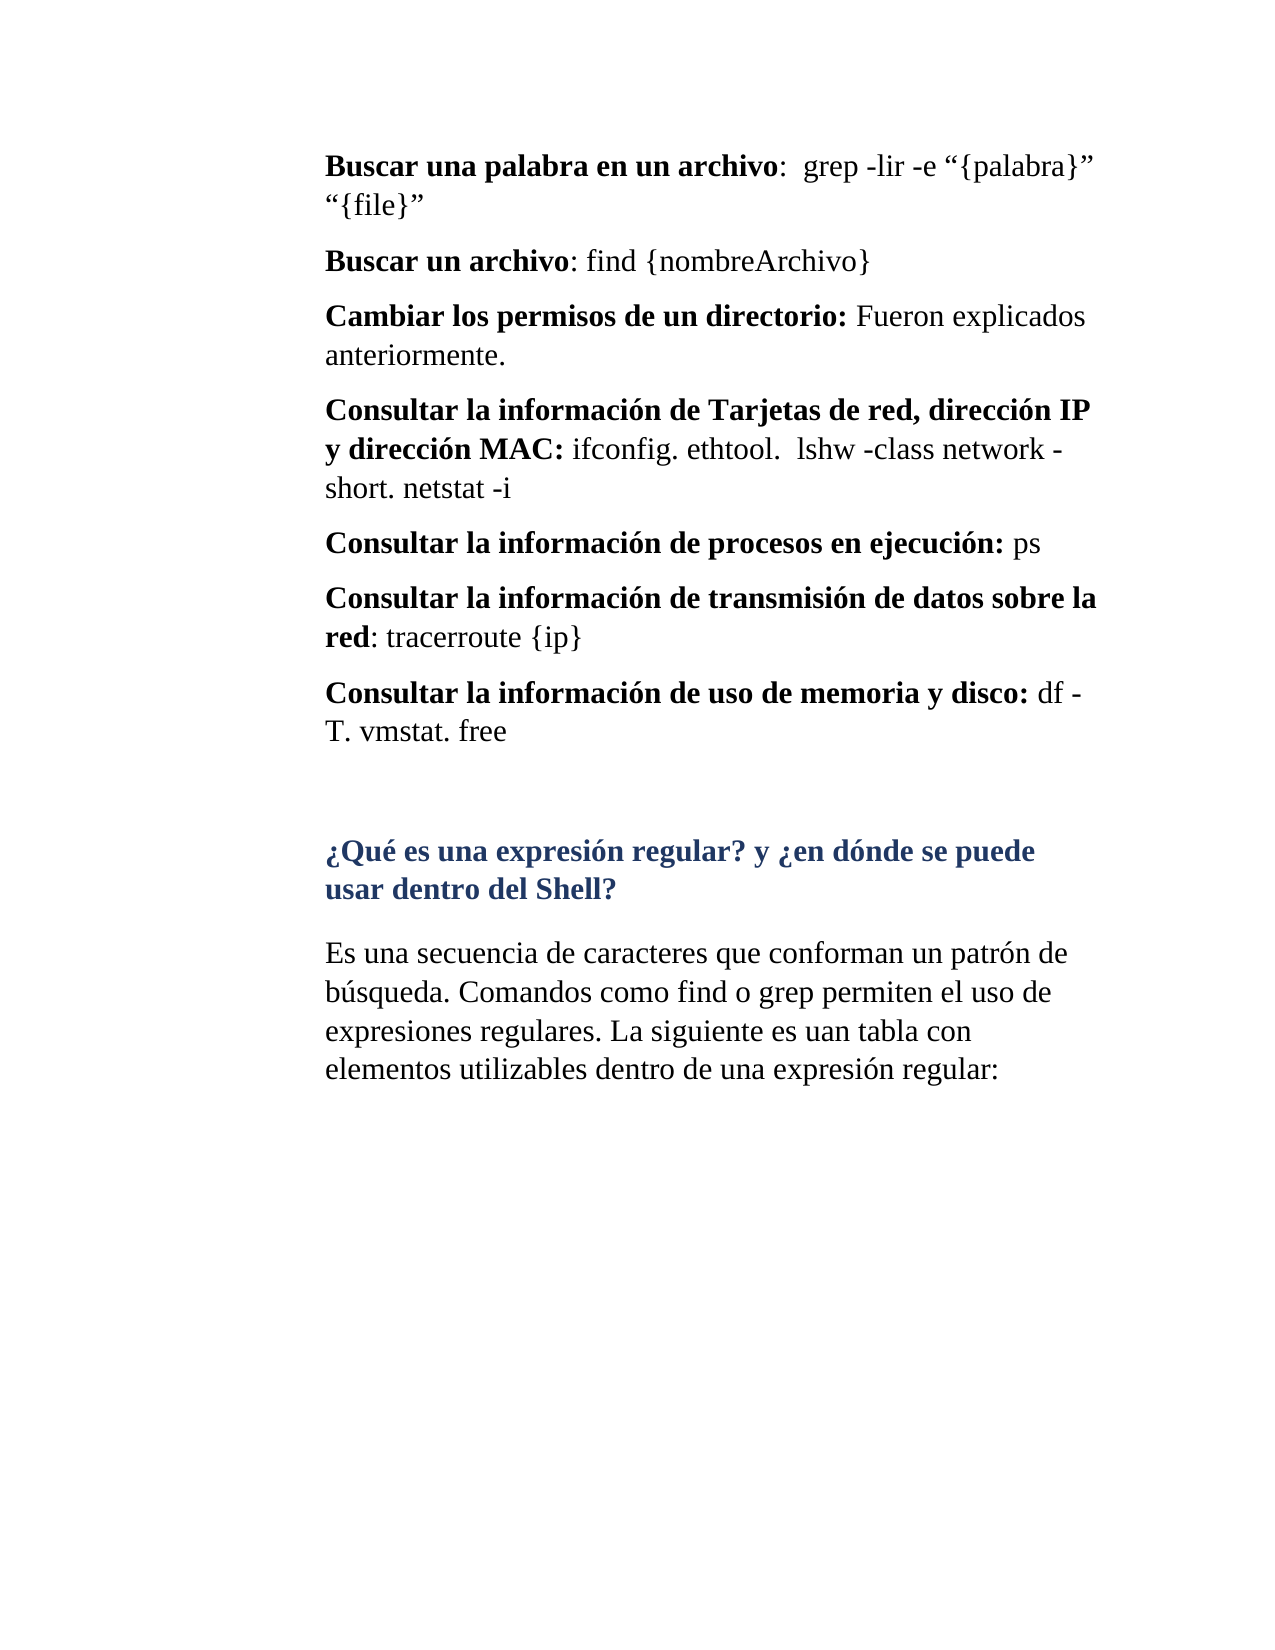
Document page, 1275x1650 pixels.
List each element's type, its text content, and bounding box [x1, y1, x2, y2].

subtitle ¿Qué es una expresión regular? y ¿en dónde se puede usar dentro del Shell? [325, 832, 1098, 906]
text Buscar una palabra en un archivo: grep -lir -e “{palabra}” “{file}” [325, 148, 1098, 222]
text Consultar la información de procesos en ejecución: ps [325, 524, 1098, 560]
text Consultar la información de Tarjetas de red, dirección IP y dirección MAC: ifconfig. ethtool. lshw -class network -short. netstat -i [325, 391, 1098, 505]
text Consultar la información de transmisión de datos sobre la red: tracerroute {ip} [325, 580, 1098, 654]
text Buscar un archivo: find {nombreArchivo} [325, 242, 1098, 278]
list Es una secuencia de caracteres que conforman un patrón de búsqueda. Comandos como find o grep permiten el uso de expresiones regulares. La siguiente es uan tabla con elementos utilizables dentro de una expresión regular: [325, 934, 1098, 1086]
text Cambiar los permisos de un directorio: Fueron explicados anteriormente. [325, 297, 1098, 372]
text Consultar la información de uso de memoria y disco: df -T. vmstat. free [325, 674, 1098, 748]
